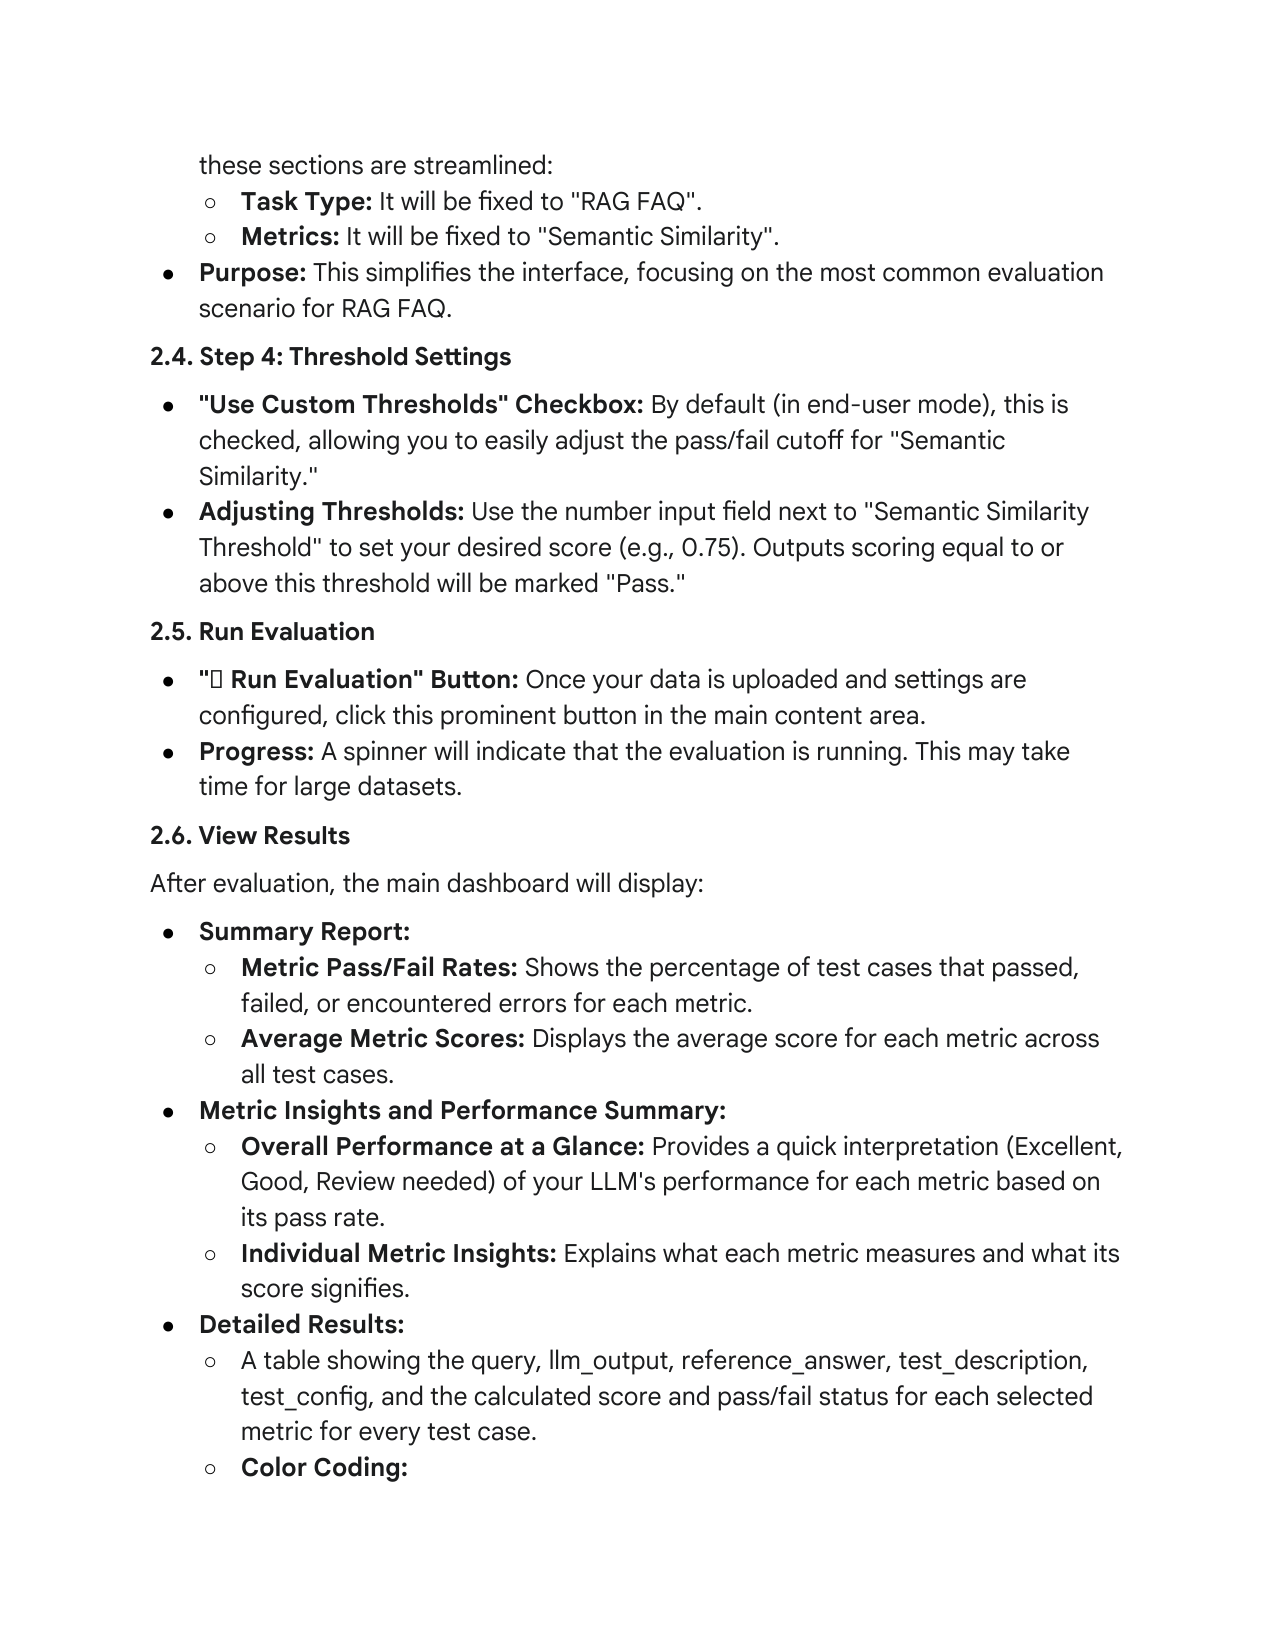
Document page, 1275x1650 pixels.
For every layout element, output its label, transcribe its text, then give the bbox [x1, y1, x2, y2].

list Overall Performance at a Glance: Provides a quick interpretation (Excellent, Good, Review needed) of your LLM's performance for each metric based on its pass rate. [203, 1131, 1125, 1233]
subtitle 2.5. Run Evaluation [150, 616, 1125, 648]
list "Use Custom Thresholds" Checkbox: By default (in end-user mode), this is checked, allowing you to easily adjust the pass/fail cutoff for "Semantic Similarity." [161, 389, 1125, 492]
list Task Type: It will be fixed to "RAG FAQ". [203, 186, 1125, 217]
list Color Coding: [203, 1452, 1125, 1484]
list Average Metric Scores: Displays the average score for each metric across all test cases. [203, 1023, 1125, 1091]
list Progress: A spinner will indicate that the evaluation is running. This may take time for large datasets. [161, 736, 1125, 803]
list Metrics: It will be fixed to "Semantic Similarity". [203, 221, 1125, 253]
subtitle 2.6. View Results [150, 820, 1125, 851]
list "🚀 Run Evaluation" Button: Once your data is uploaded and settings are configured, click this prominent button in the main content area. [161, 664, 1125, 732]
list A table showing the query, llm_output, reference_answer, test_description, test_config, and the calculated score and pass/fail status for each selected metric for every test case. [203, 1345, 1125, 1448]
list Adjusting Thresholds: Use the number input field next to "Semantic Similarity Threshold" to set your desired score (e.g., 0.75). Outputs scoring equal to or above this threshold will be marked "Pass." [161, 497, 1125, 599]
text After evaluation, the main dashboard will display: [150, 868, 1125, 899]
list Detailed Results: [161, 1309, 1125, 1341]
list Individual Metric Insights: Explains what each metric measures and what its score signifies. [203, 1238, 1125, 1305]
list Metric Pass/Fail Rates: Shows the percentage of test cases that passed, failed, or encountered errors for each metric. [203, 952, 1125, 1019]
list Summary Report: [161, 916, 1125, 948]
list Purpose: This simplifies the interface, focusing on the most common evaluation scenario for RAG FAQ. [161, 257, 1125, 324]
subtitle 2.4. Step 4: Threshold Settings [150, 341, 1125, 372]
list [161, 150, 1125, 181]
list Metric Insights and Performance Summary: [161, 1095, 1125, 1126]
